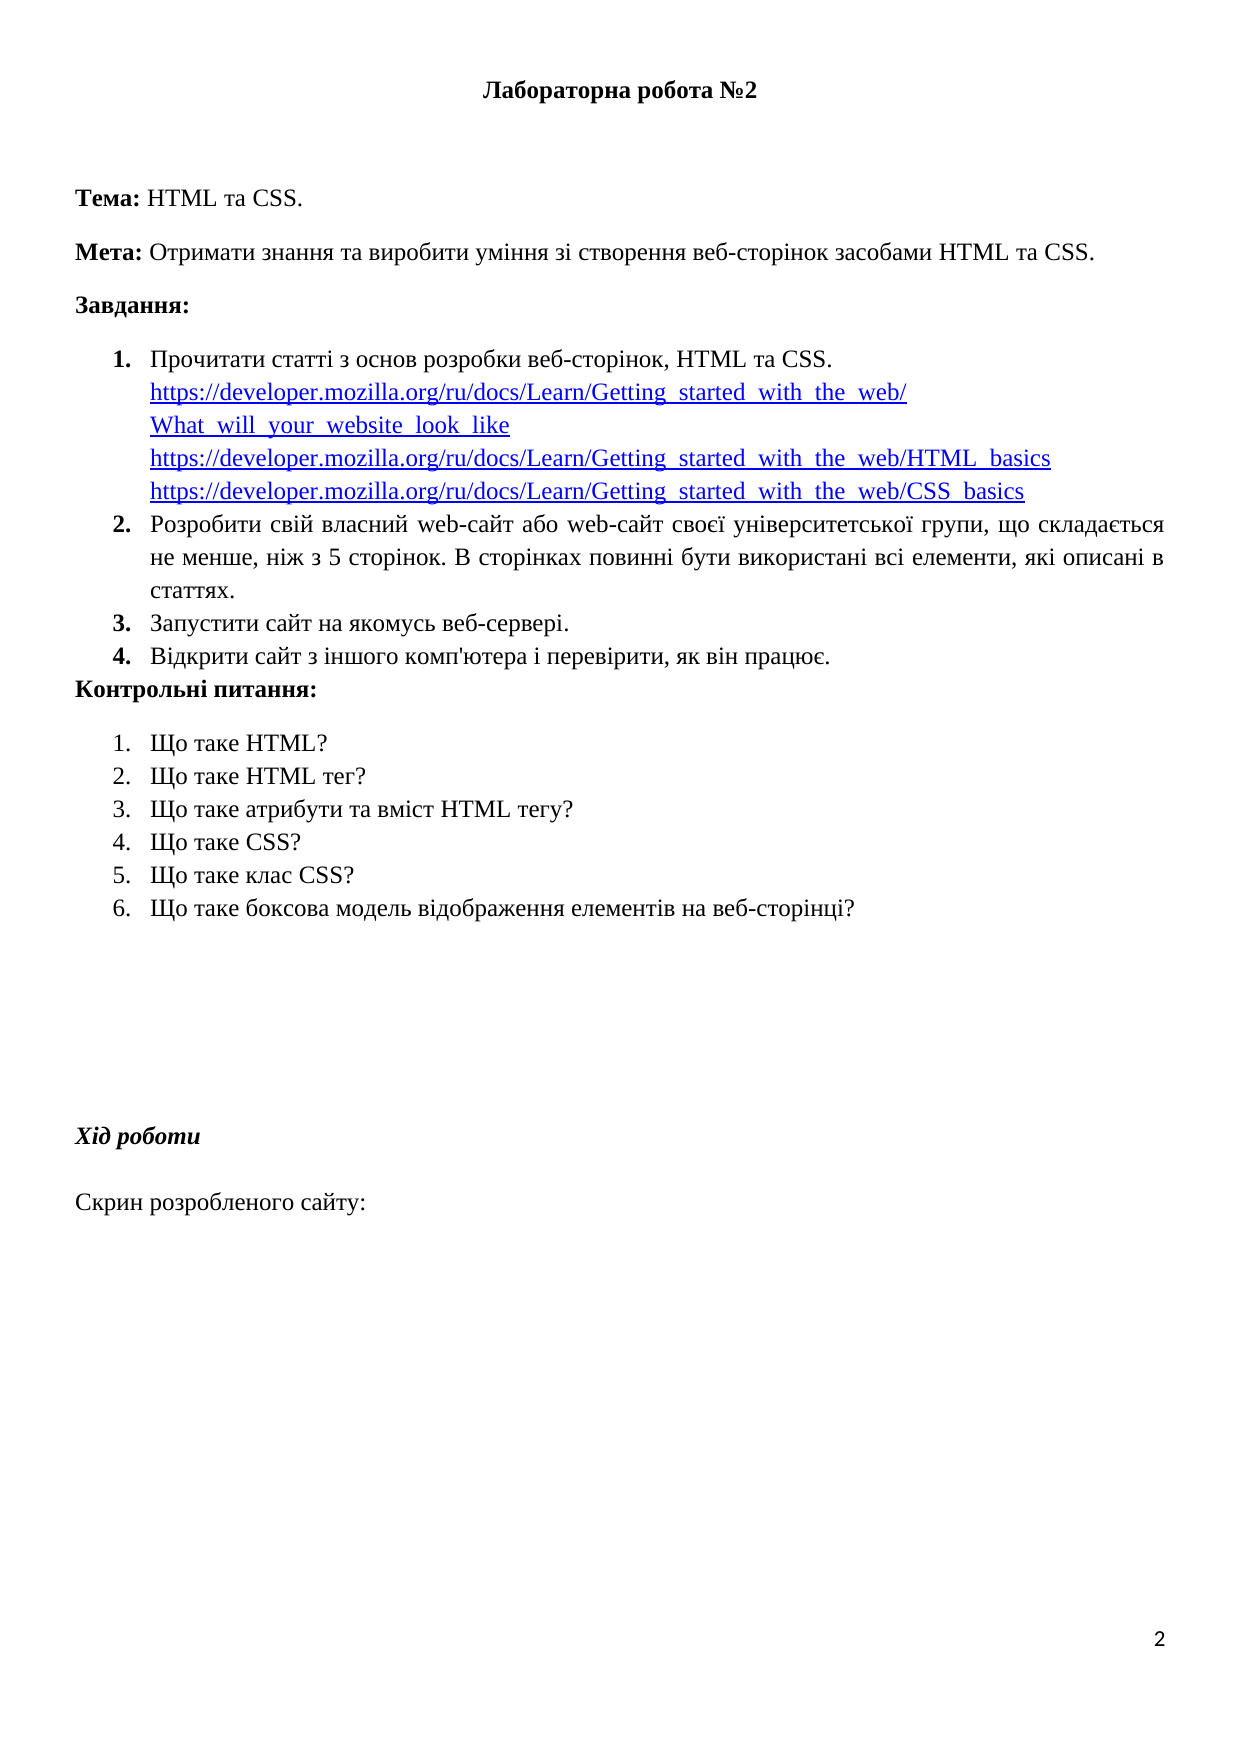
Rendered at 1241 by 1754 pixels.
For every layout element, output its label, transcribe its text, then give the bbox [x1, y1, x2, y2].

text Завдання: [75, 290, 1165, 319]
text Контрольні питання: [75, 674, 1165, 703]
list Відкрити сайт з іншого комп'ютера і перевірити, як він працює. [112, 641, 1165, 670]
list Що таке HTML тег? [112, 761, 1165, 790]
list Розробити свій власний web-сайт або web-сайт своєї університетської групи, що складається не менше, ніж з 5 сторінок. В сторінках повинні бути використані всі елементи, які описані в статтях. [112, 509, 1165, 604]
text Хід роботи [75, 1121, 1165, 1150]
text https://developer.mozilla.org/ru/docs/Learn/Getting_started_with_the_web/What_will_your_website_look_like [150, 377, 1165, 439]
text Скрин розробленого сайту: [75, 1187, 1165, 1216]
text https://developer.mozilla.org/ru/docs/Learn/Getting_started_with_the_web/CSS_basics [150, 476, 1165, 505]
list Що таке CSS? [112, 827, 1165, 856]
text https://developer.mozilla.org/ru/docs/Learn/Getting_started_with_the_web/HTML_basics [150, 443, 1165, 472]
text Лабораторна робота №2 [75, 75, 1165, 104]
text Мета: Отримати знання та виробити уміння зі створення веб-сторінок засобами HTML та CSS. [75, 237, 1165, 265]
list Що таке боксова модель відображення елементів на веб-сторінці? [112, 893, 1165, 922]
list Запустити сайт на якомусь веб-сервері. [112, 608, 1165, 637]
text Тема: HTML та CSS. [75, 183, 1165, 211]
list Що таке атрибути та вміст HTML тегу? [112, 794, 1165, 823]
list Прочитати статті з основ розробки веб-сторінок, HTML та CSS. [112, 344, 1165, 373]
list Що таке клас CSS? [112, 860, 1165, 889]
list Що таке HTML? [112, 728, 1165, 757]
